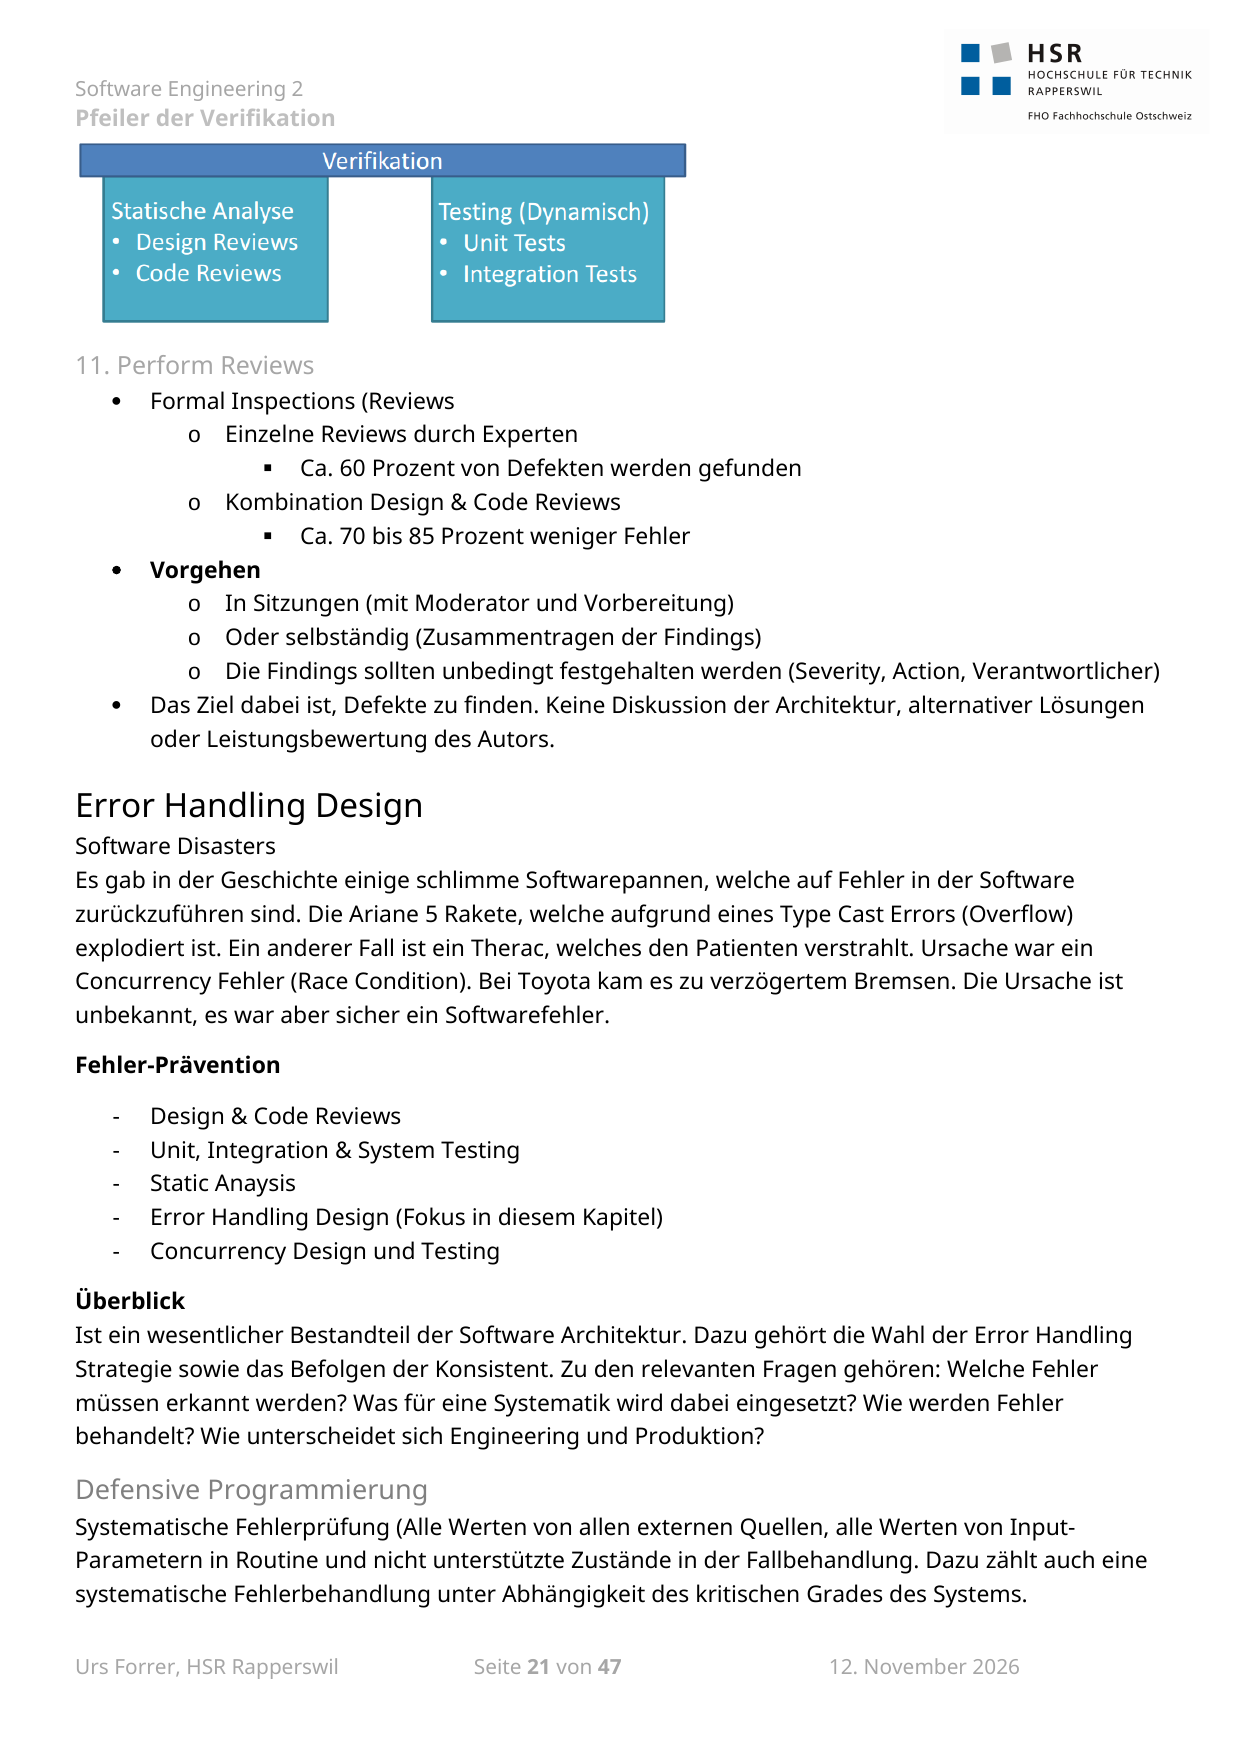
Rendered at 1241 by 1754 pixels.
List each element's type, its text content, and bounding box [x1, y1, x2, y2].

list In Sitzungen (mit Moderator und Vorbereitung) [187, 587, 1165, 619]
text Software Disasters Es gab in der Geschichte einige schlimme Softwarepannen, welche auf Fehler in der Software zurückzuführen sind. Die Ariane 5 Rakete, welche aufgrund eines Type Cast Errors (Overflow) explodiert ist. Ein anderer Fall ist ein Therac, welches den Patienten verstrahlt. Ursache war ein Concurrency Fehler (Race Condition). Bei Toyota kam es zu verzögertem Bremsen. Die Ursache ist unbekannt, es war aber sicher ein Softwarefehler. [75, 830, 1165, 1030]
text Systematische Fehlerprüfung (Alle Werten von allen externen Quellen, alle Werten von Input-Parametern in Routine und nicht unterstützte Zustände in der Fallbehandlung. Dazu zählt auch eine systematische Fehlerbehandlung unter Abhängigkeit des kritischen Grades des Systems. [75, 1511, 1165, 1609]
picture [943, 29, 1210, 134]
text Fehler-Prävention [75, 1049, 1165, 1081]
list Static Anaysis [112, 1167, 1165, 1199]
list Einzelne Reviews durch Experten [187, 418, 1165, 450]
list Unit, Integration & System Testing [112, 1134, 1165, 1165]
subtitle Pfeiler der Verifikation [75, 102, 1165, 133]
subtitle Error Handling Design [75, 781, 1165, 827]
list Ca. 70 bis 85 Prozent weniger Fehler [262, 520, 1165, 551]
list Das Ziel dabei ist, Defekte zu finden. Keine Diskussion der Architektur, alternativer Lösungen oder Leistungsbewertung des Autors. [112, 689, 1165, 754]
list Die Findings sollten unbedingt festgehalten werden (Severity, Action, Verantwortlicher) [187, 655, 1165, 686]
list Concurrency Design und Testing [112, 1235, 1165, 1266]
list Kombination Design & Code Reviews [187, 486, 1165, 517]
subtitle 11. Perform Reviews [75, 348, 1165, 382]
picture [75, 136, 691, 329]
list Design & Code Reviews [112, 1100, 1165, 1131]
list Vorgehen [112, 553, 1165, 585]
list Error Handling Design (Fokus in diesem Kapitel) [112, 1201, 1165, 1232]
list Formal Inspections (Reviews [112, 384, 1165, 416]
list Ca. 60 Prozent von Defekten werden gefunden [262, 452, 1165, 483]
subtitle Defensive Programmierung [75, 1471, 1165, 1508]
text Überblick Ist ein wesentlicher Bestandteil der Software Architektur. Dazu gehört die Wahl der Error Handling Strategie sowie das Befolgen der Konsistent. Zu den relevanten Fragen gehören: Welche Fehler müssen erkannt werden? Was für eine Systematik wird dabei eingesetzt? Wie werden Fehler behandelt? Wie unterscheidet sich Engineering und Produktion? [75, 1285, 1165, 1452]
list Oder selbständig (Zusammentragen der Findings) [187, 621, 1165, 652]
